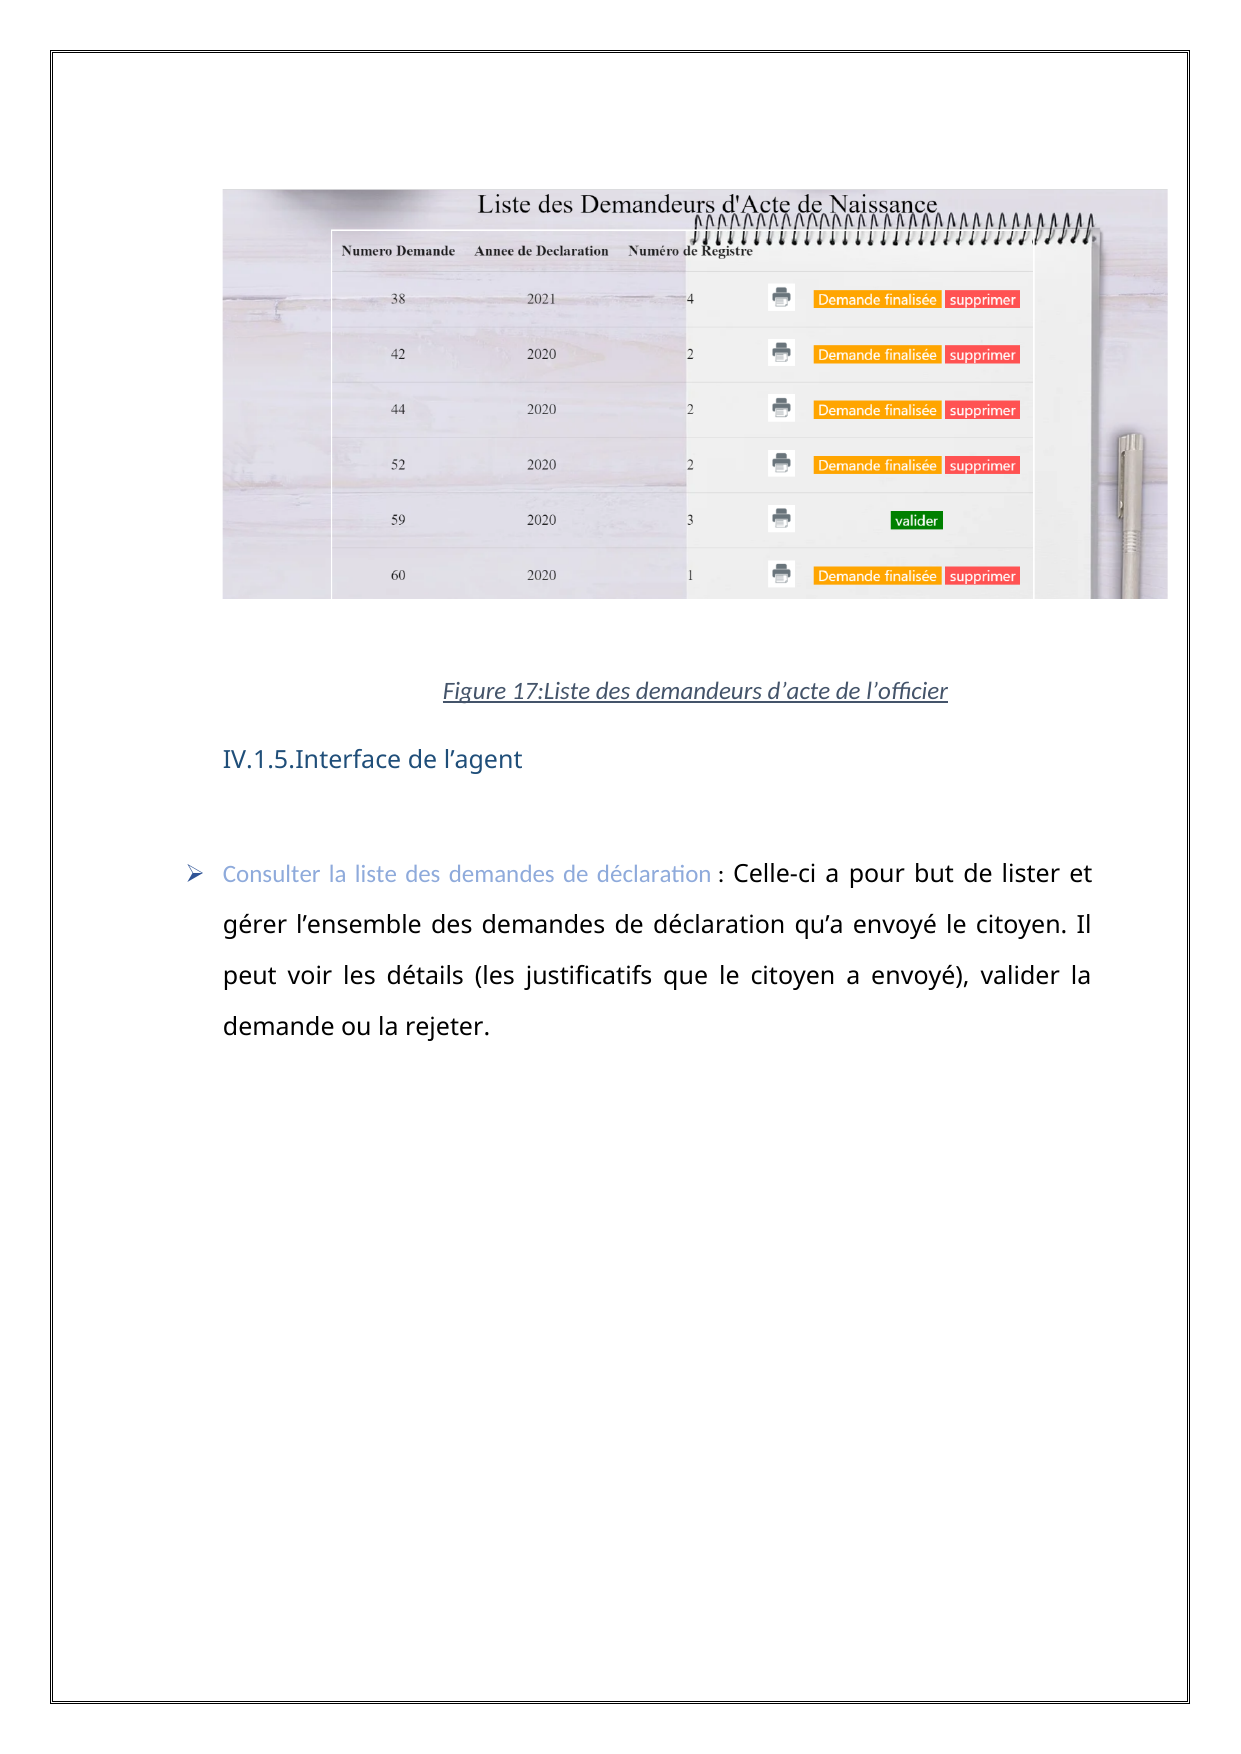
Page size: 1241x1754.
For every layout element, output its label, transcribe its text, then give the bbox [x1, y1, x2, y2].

subtitle Interface de l’agent [223, 742, 1093, 776]
text Figure 17:Liste des demandeurs d’acte de l’officier [369, 675, 1093, 706]
list Consulter la liste des demandes de déclaration : Celle-ci a pour but de lister et gérer l’ensemble des demandes de déclaration qu’a envoyé le citoyen. Il peut voir les détails (les justificatifs que le citoyen a envoyé), valider la demande ou la rejeter. [185, 855, 1093, 1043]
picture [222, 189, 1168, 599]
